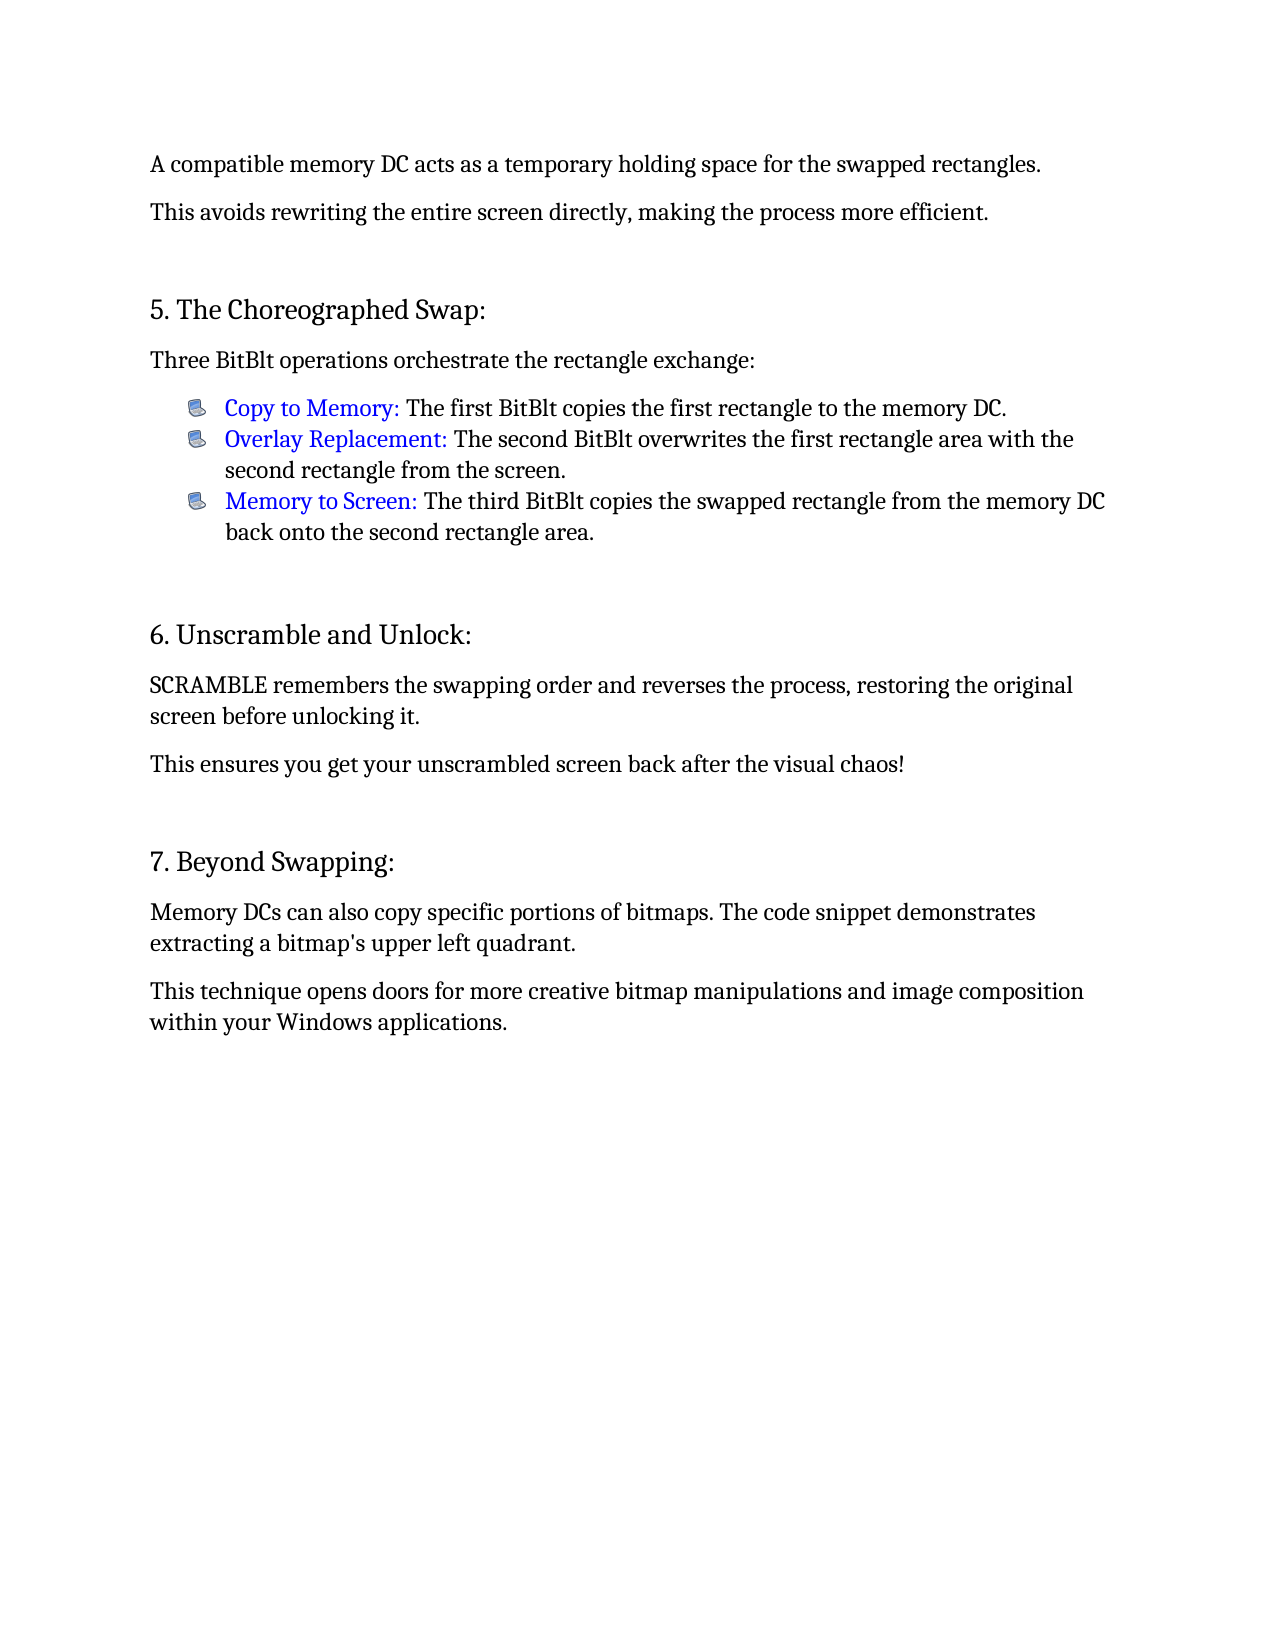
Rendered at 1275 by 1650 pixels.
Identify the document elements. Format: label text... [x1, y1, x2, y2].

picture [188, 492, 206, 510]
text Three BitBlt operations orchestrate the rectangle exchange: [150, 346, 1125, 375]
text SCRAMBLE remembers the swapping order and reverses the process, restoring the original screen before unlocking it. [150, 671, 1125, 731]
list Overlay Replacement: The second BitBlt overwrites the first rectangle area with the second rectangle from the screen. [187, 425, 1125, 484]
picture [188, 399, 206, 417]
text This avoids rewriting the entire screen directly, making the process more efficient. [150, 198, 1125, 226]
text This technique opens doors for more creative bitmap manipulations and image composition within your Windows applications. [150, 977, 1125, 1037]
text A compatible memory DC acts as a temporary holding space for the swapped rectangles. [150, 150, 1125, 179]
text This ensures you get your unscrambled screen back after the visual chaos! [150, 750, 1125, 779]
list Memory to Screen: The third BitBlt copies the swapped rectangle from the memory DC back onto the second rectangle area. [187, 487, 1125, 547]
text 7. Beyond Swapping: [150, 845, 1125, 879]
list Copy to Memory: The first BitBlt copies the first rectangle to the memory DC. [187, 394, 1125, 422]
text 5. The Choreographed Swap: [150, 293, 1125, 327]
picture [188, 430, 206, 448]
text Memory DCs can also copy specific portions of bitmaps. The code snippet demonstrates extracting a bitmap's upper left quadrant. [150, 898, 1125, 958]
text 6. Unscramble and Unlock: [150, 618, 1125, 652]
